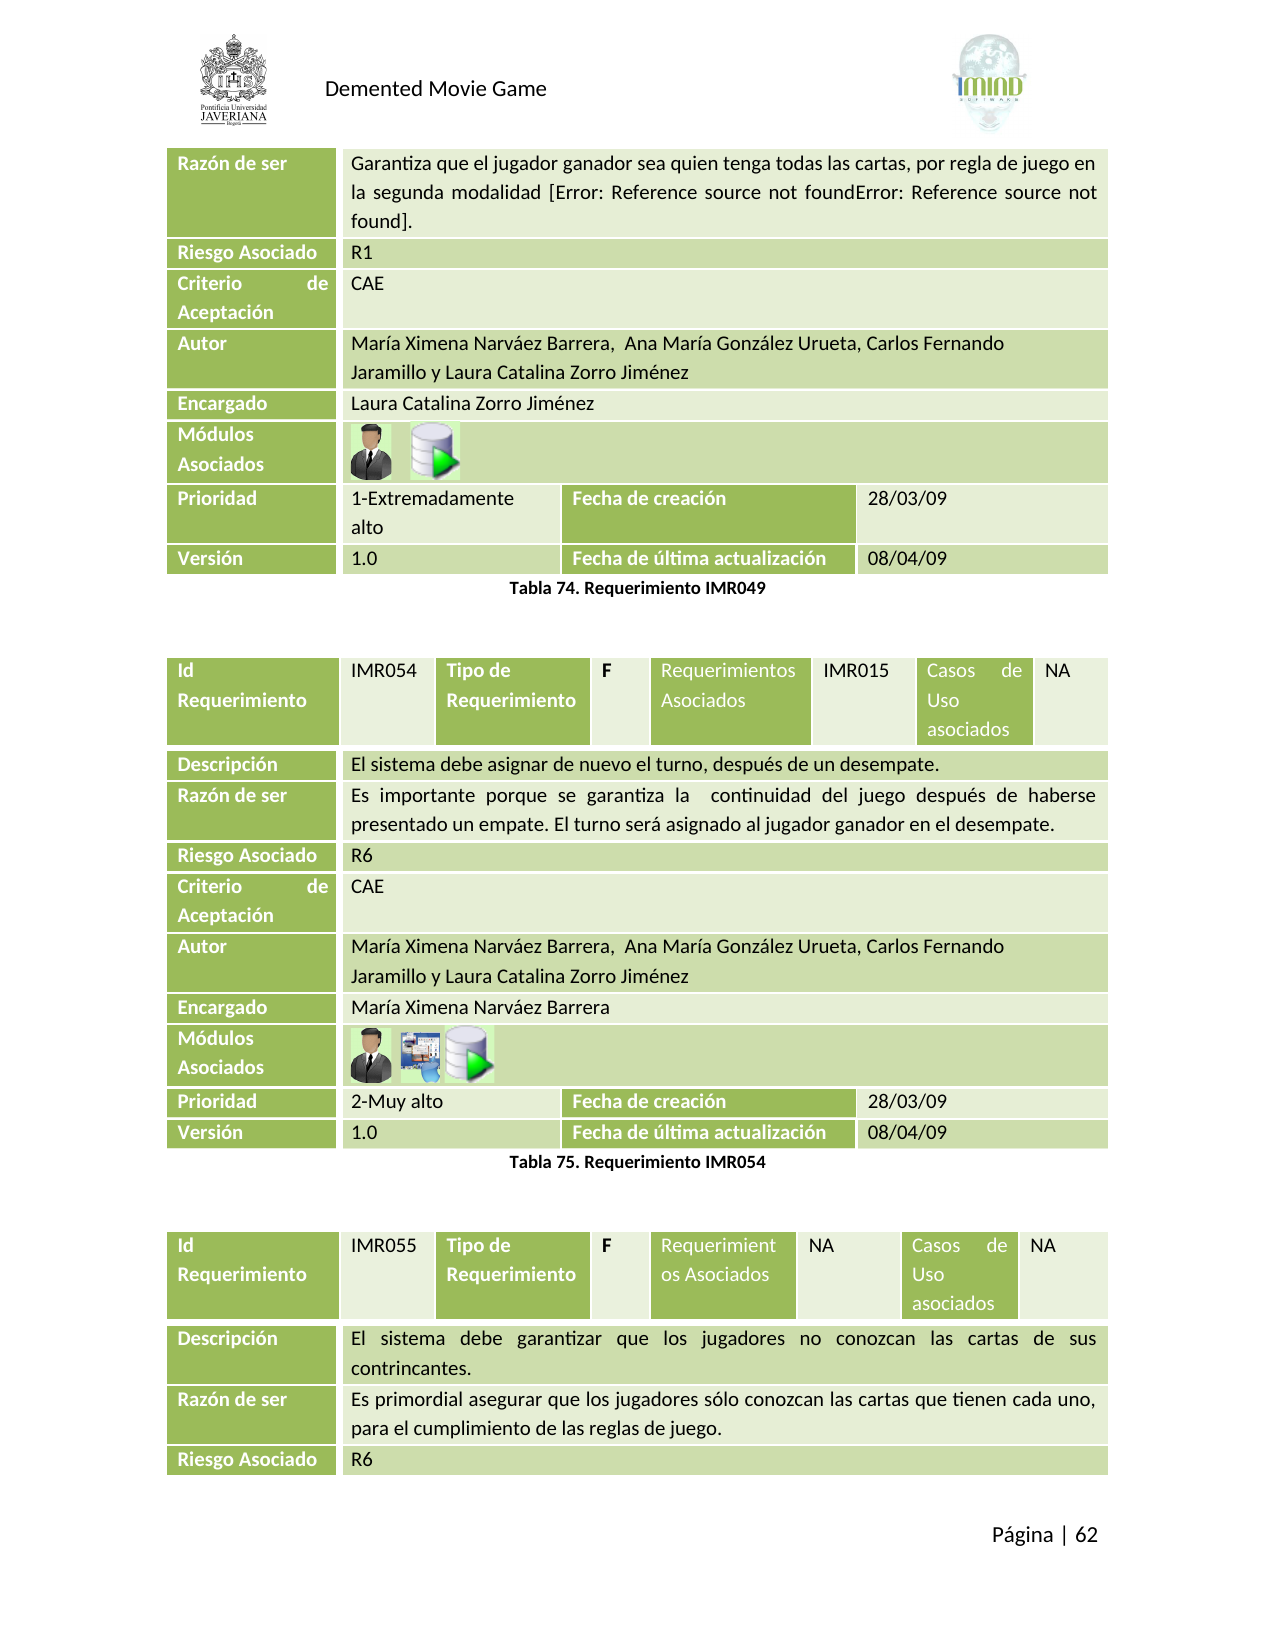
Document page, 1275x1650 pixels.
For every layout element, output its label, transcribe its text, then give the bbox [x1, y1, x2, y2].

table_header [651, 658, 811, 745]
picture [410, 421, 461, 480]
picture [951, 34, 1033, 138]
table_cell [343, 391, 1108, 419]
picture [400, 1032, 440, 1083]
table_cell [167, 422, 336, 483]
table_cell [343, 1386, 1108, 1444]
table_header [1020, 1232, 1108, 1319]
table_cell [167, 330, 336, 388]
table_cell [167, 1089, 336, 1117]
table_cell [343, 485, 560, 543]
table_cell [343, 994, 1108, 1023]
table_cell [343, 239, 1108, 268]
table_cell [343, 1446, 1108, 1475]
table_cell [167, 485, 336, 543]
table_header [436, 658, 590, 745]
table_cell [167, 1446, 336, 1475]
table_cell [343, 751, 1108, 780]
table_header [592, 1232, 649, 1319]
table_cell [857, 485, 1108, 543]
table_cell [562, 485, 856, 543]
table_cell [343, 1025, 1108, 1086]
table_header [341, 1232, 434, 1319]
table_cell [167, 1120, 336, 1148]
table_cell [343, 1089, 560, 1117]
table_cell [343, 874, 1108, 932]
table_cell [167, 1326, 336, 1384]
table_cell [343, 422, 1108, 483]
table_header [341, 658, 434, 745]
picture [444, 1025, 495, 1083]
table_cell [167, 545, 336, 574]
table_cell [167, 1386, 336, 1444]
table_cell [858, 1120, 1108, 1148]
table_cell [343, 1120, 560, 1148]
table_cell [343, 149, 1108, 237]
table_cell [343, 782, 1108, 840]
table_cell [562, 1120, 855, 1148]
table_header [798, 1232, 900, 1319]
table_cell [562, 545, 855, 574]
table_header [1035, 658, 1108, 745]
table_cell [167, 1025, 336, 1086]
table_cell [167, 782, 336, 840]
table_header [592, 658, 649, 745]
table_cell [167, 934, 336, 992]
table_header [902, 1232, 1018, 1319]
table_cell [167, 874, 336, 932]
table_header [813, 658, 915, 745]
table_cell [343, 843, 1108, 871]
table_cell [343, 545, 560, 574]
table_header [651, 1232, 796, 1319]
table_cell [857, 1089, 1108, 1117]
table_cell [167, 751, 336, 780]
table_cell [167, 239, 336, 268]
text Tabla 74. Requerimiento IMR049 [177, 576, 1098, 599]
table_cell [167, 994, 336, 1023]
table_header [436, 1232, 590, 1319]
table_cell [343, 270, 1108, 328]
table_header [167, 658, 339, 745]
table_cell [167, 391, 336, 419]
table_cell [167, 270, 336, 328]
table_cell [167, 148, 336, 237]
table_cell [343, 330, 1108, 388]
picture [350, 1028, 392, 1083]
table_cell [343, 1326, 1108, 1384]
text Tabla 75. Requerimiento IMR054 [177, 1151, 1098, 1173]
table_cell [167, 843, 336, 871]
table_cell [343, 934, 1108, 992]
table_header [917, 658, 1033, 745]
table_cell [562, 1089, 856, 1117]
picture [200, 34, 267, 126]
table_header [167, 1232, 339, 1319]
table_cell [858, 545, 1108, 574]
picture [350, 424, 392, 480]
